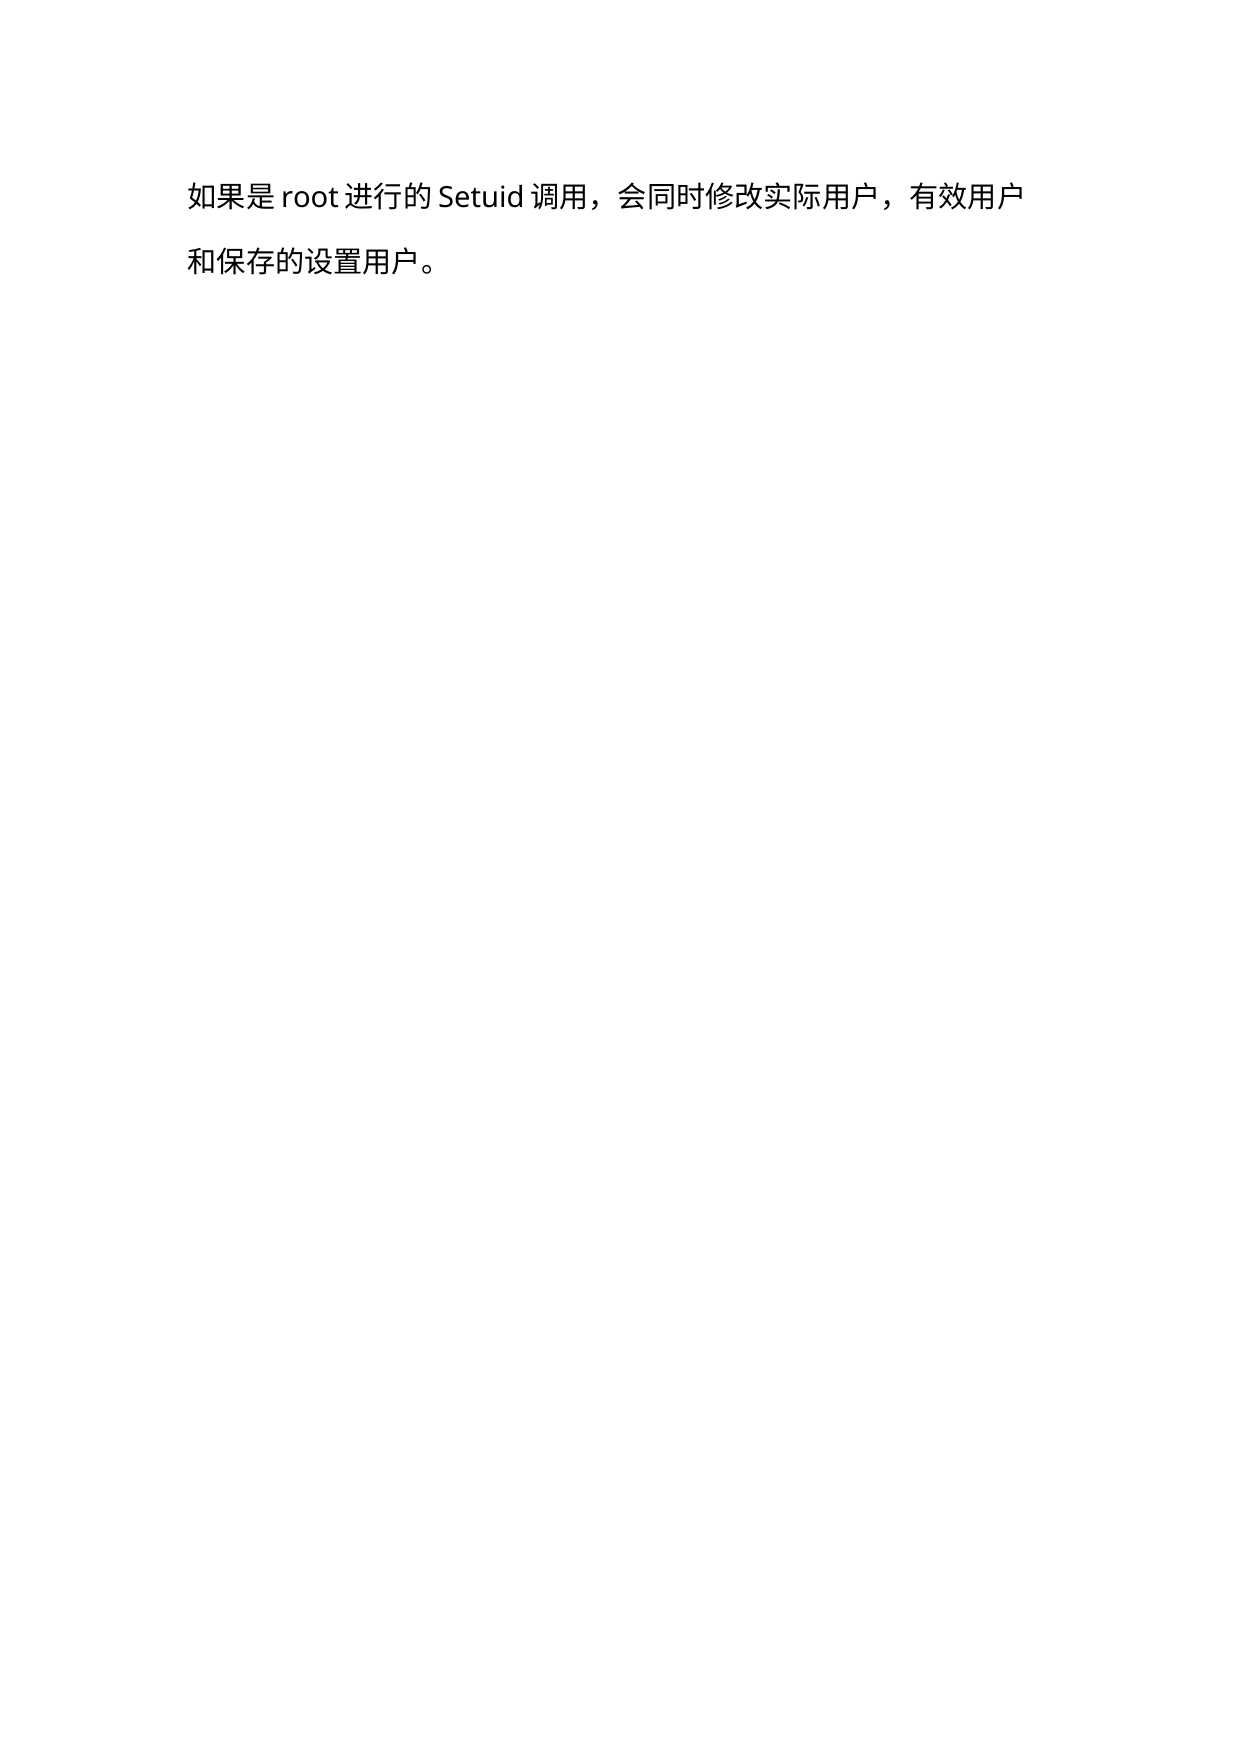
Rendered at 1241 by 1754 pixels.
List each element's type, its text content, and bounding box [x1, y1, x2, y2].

text 如果是root进行的Setuid调用，会同时修改实际用户，有效用户和保存的设置用户。 [187, 162, 1053, 292]
